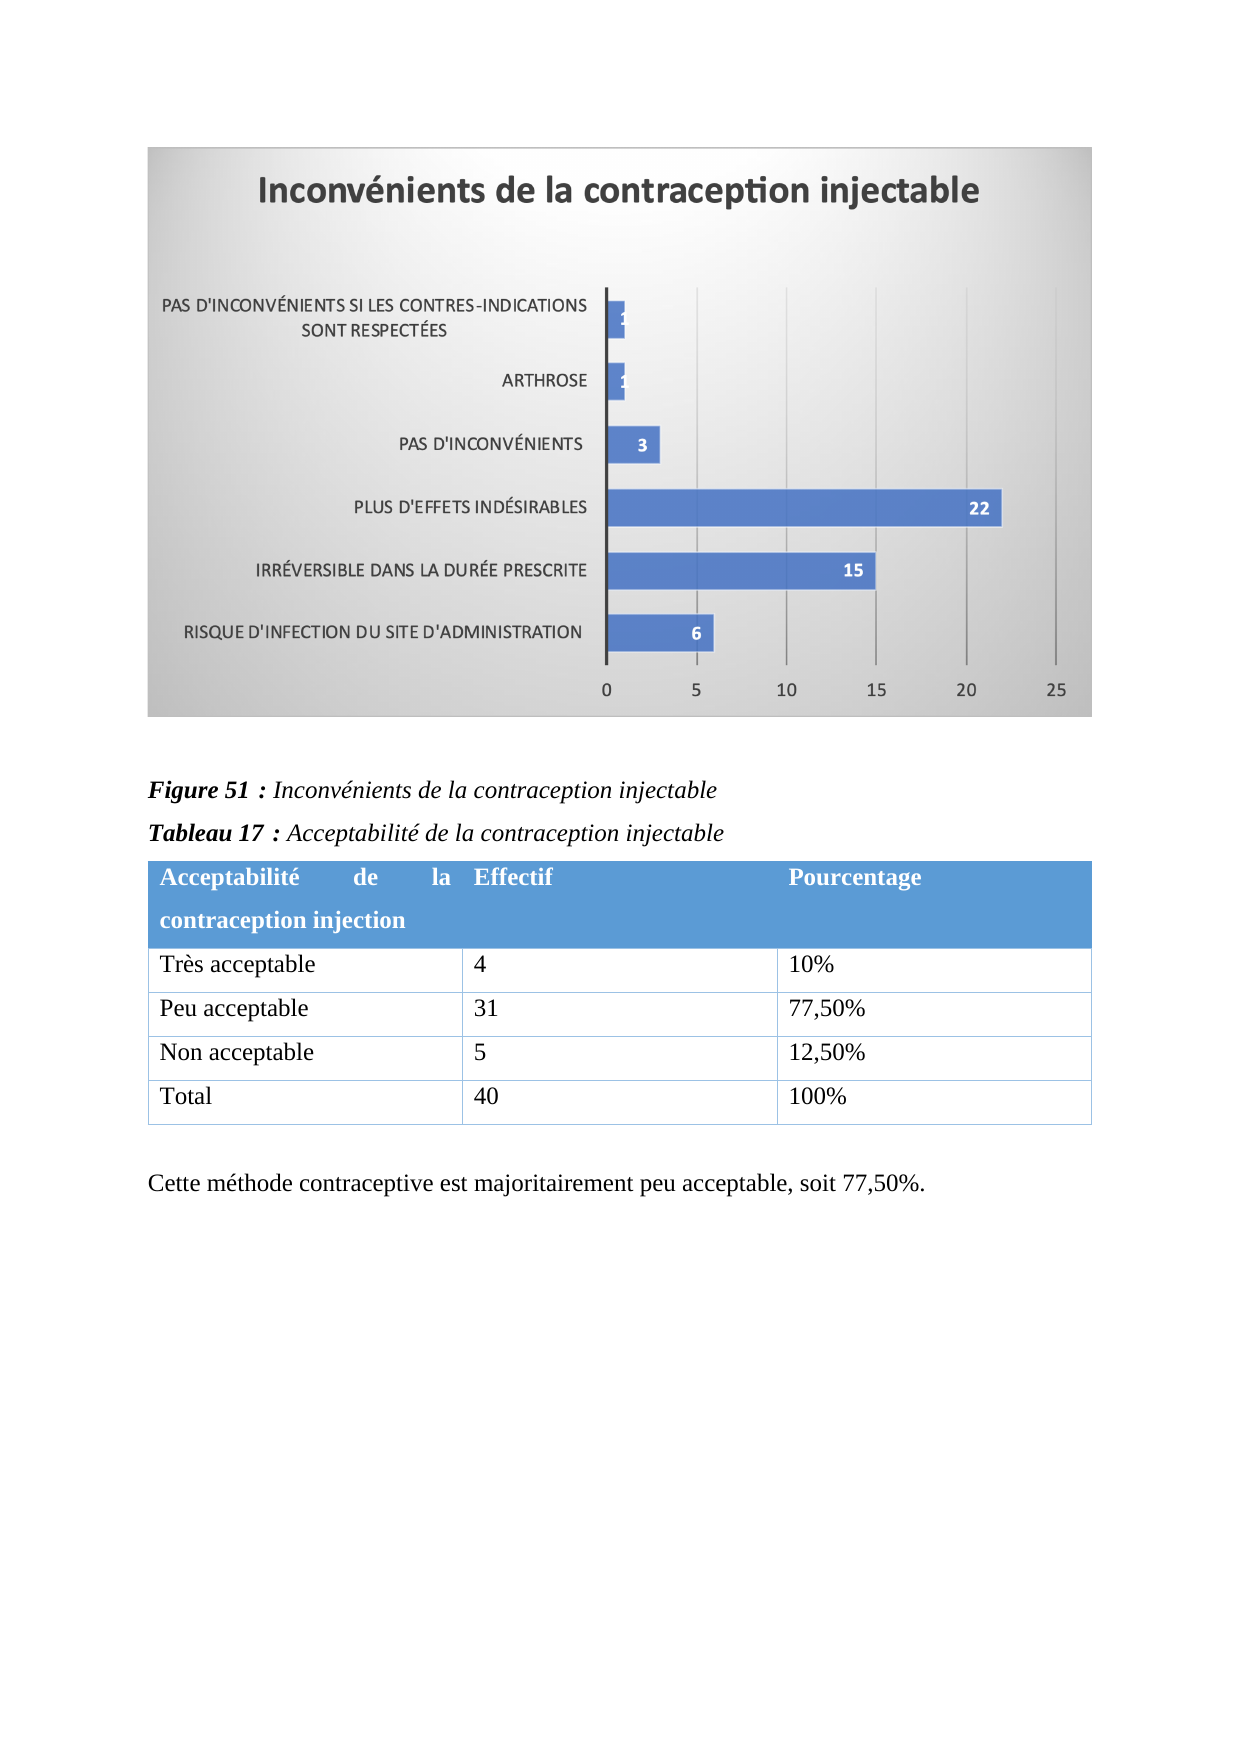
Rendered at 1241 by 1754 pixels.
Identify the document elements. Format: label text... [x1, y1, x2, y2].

table_cell 100% [778, 1081, 1091, 1124]
table_cell Très acceptable [149, 949, 462, 992]
text Cette méthode contraceptive est majoritairement peu acceptable, soit 77,50%. [148, 1168, 1093, 1197]
table_header Acceptabilité de la contraception injection [149, 862, 462, 948]
table_cell Total [149, 1081, 462, 1124]
picture [147, 147, 1092, 717]
table_cell 31 [463, 993, 777, 1036]
table_cell Non acceptable [149, 1037, 462, 1080]
table_header Pourcentage [778, 862, 1091, 948]
table_cell 5 [463, 1037, 777, 1080]
table_cell 12,50% [778, 1037, 1091, 1080]
table_cell 77,50% [778, 993, 1091, 1036]
table_cell Peu acceptable [149, 993, 462, 1036]
table_cell 10% [778, 949, 1091, 992]
text Figure 51 : Inconvénients de la contraception injectable [148, 775, 1093, 803]
text Tableau 17 : Acceptabilité de la contraception injectable [148, 818, 1093, 847]
table_header Effectif [463, 862, 777, 948]
table_cell 4 [463, 949, 777, 992]
table_cell 40 [463, 1081, 777, 1124]
